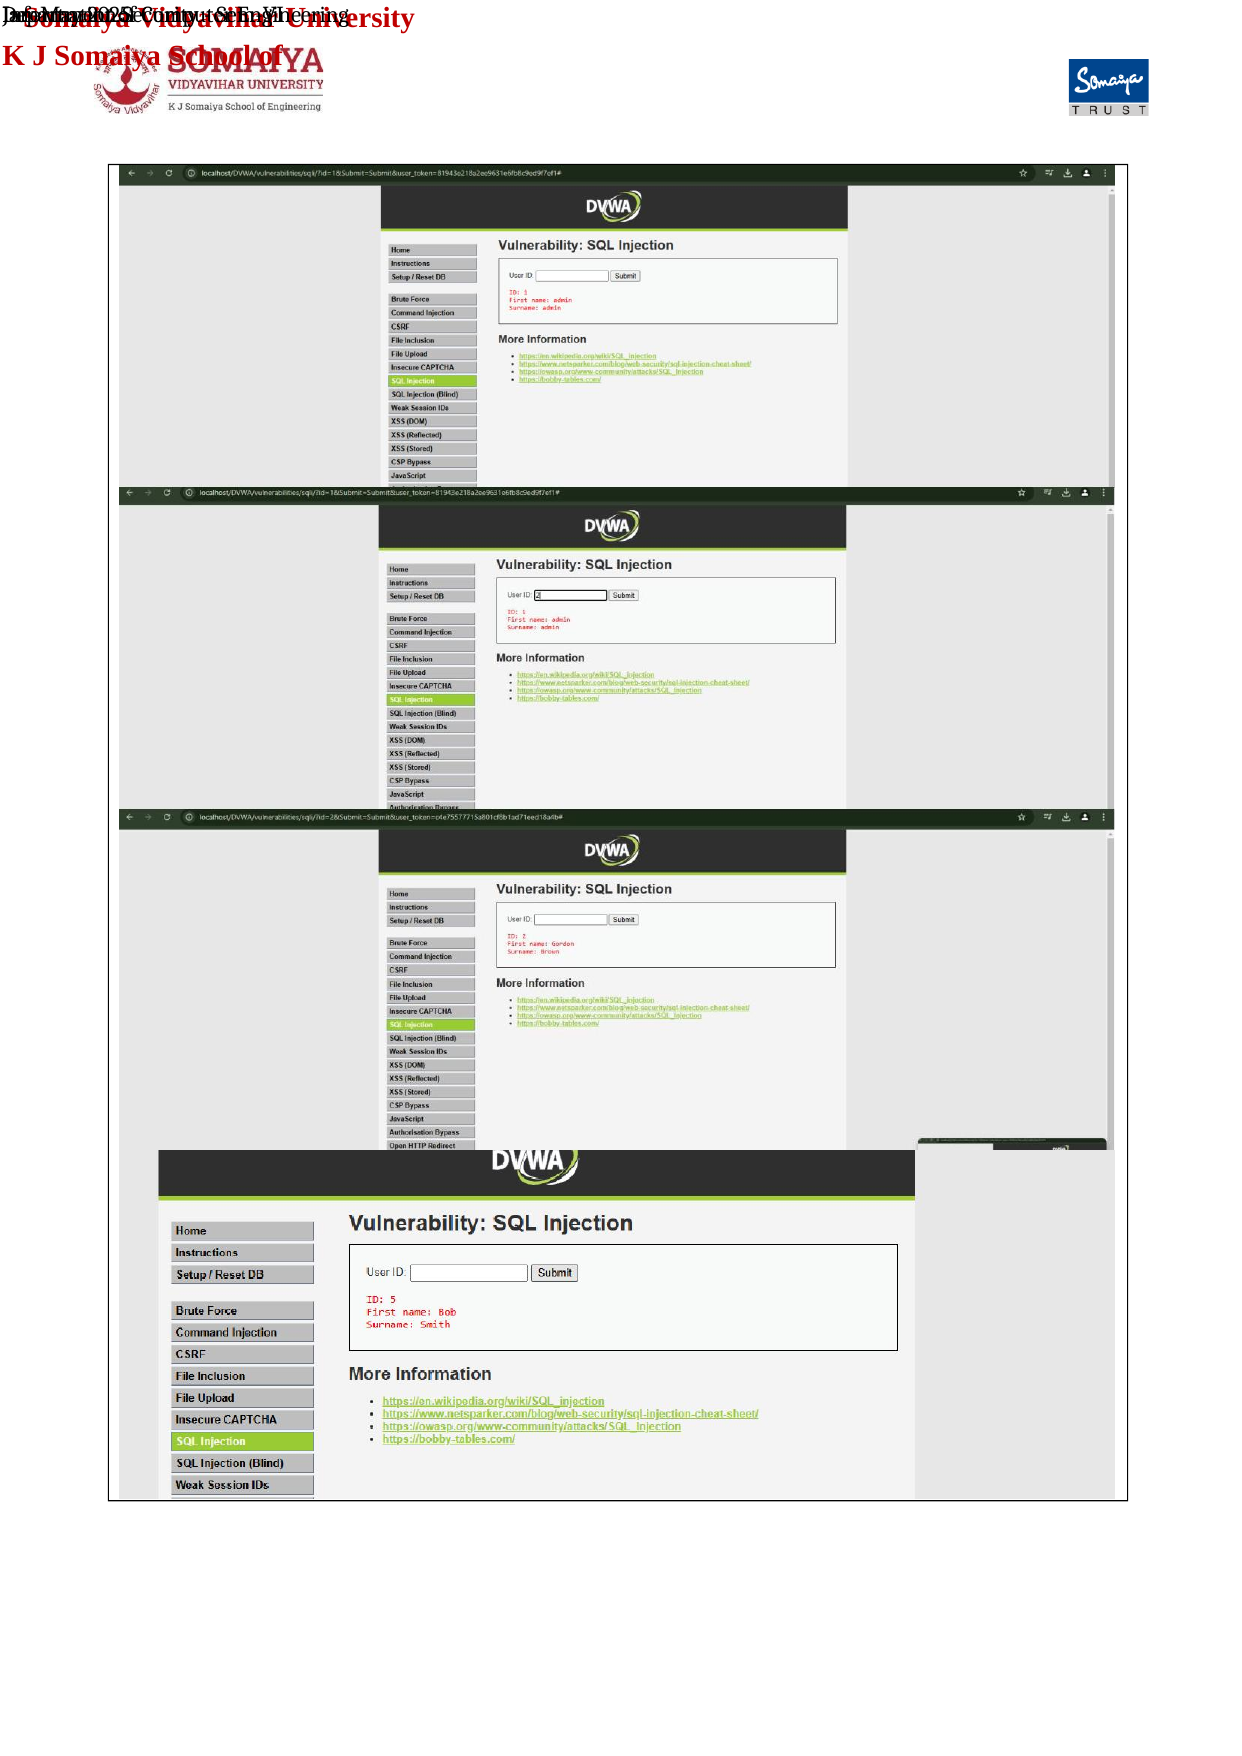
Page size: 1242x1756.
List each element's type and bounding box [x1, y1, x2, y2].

picture [119, 165, 1115, 1499]
picture [93, 47, 324, 114]
picture [1068, 59, 1149, 116]
